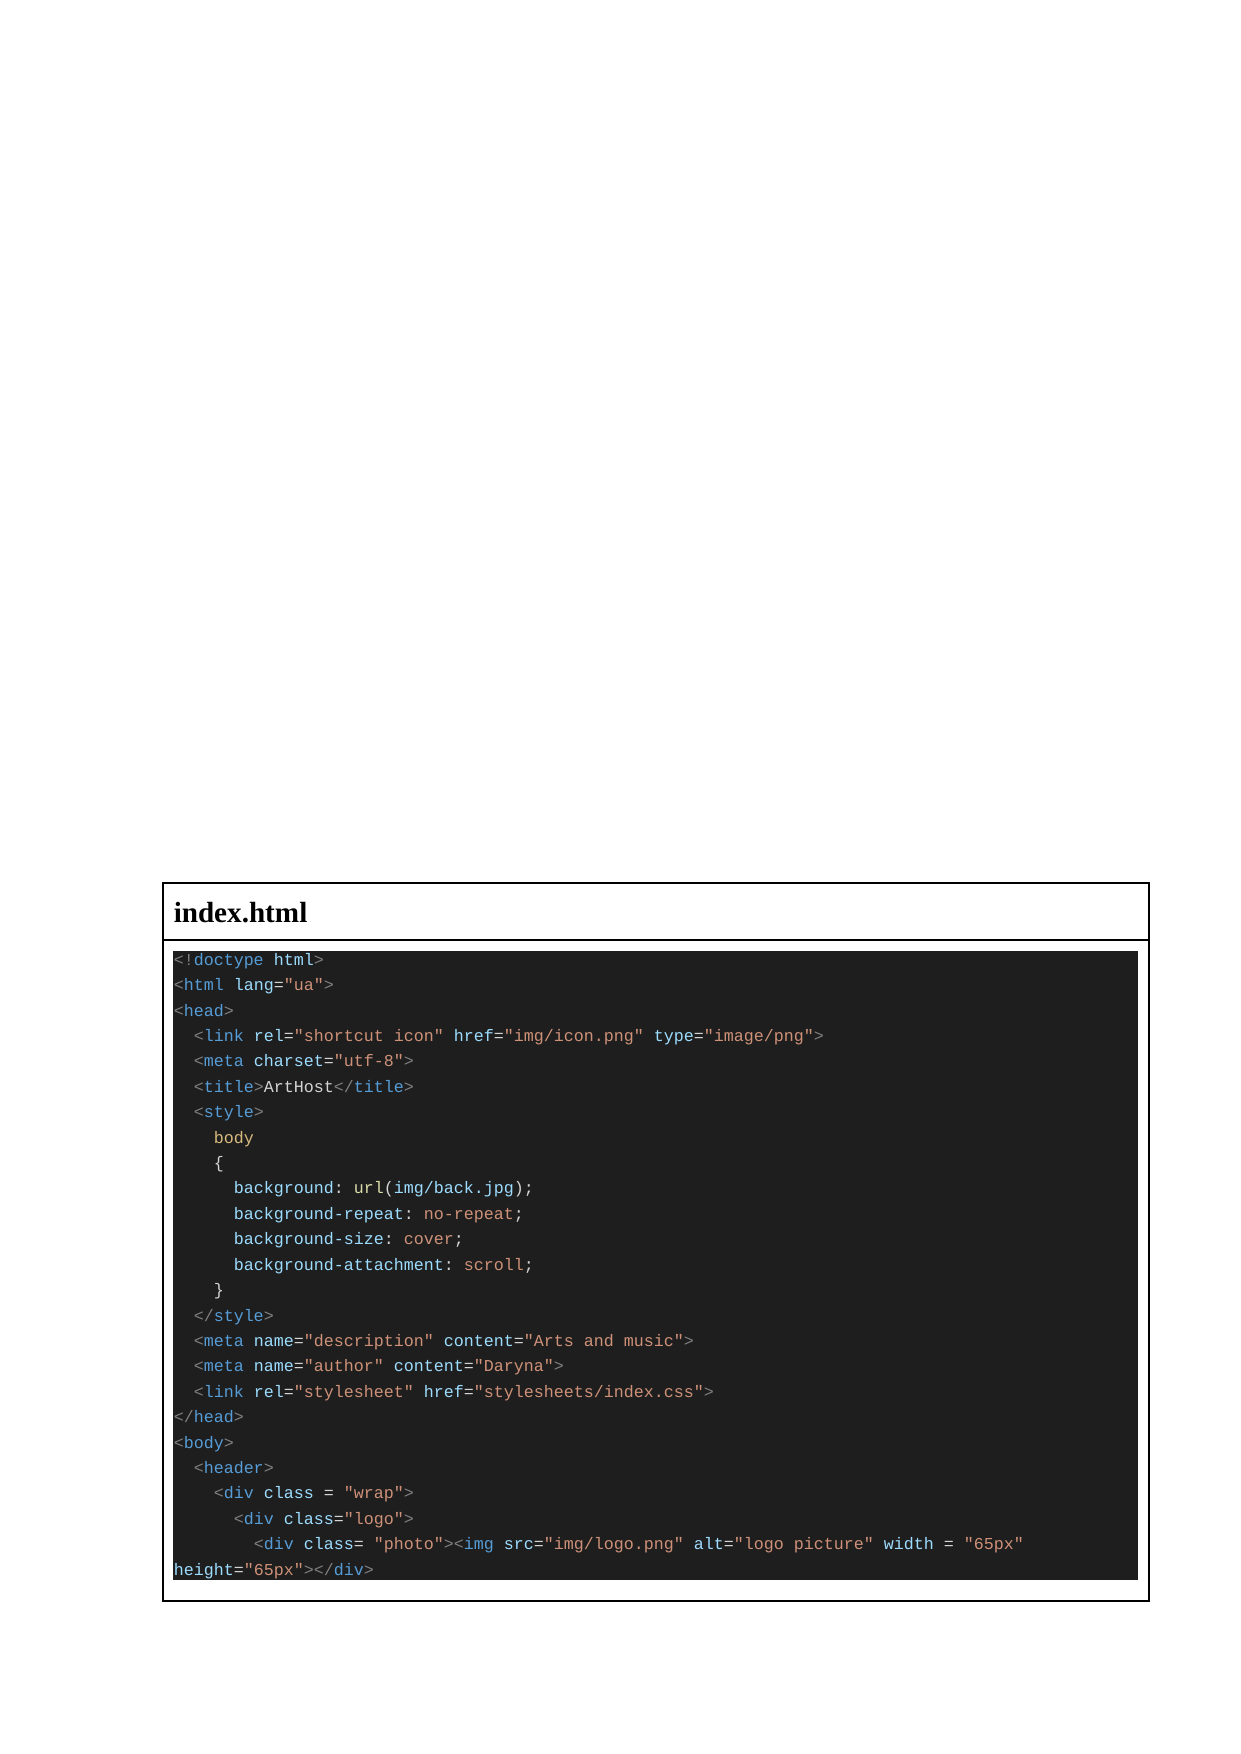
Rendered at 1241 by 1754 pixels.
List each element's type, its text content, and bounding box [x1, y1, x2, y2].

table_header index.html [164, 884, 1148, 939]
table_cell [164, 941, 1148, 1600]
